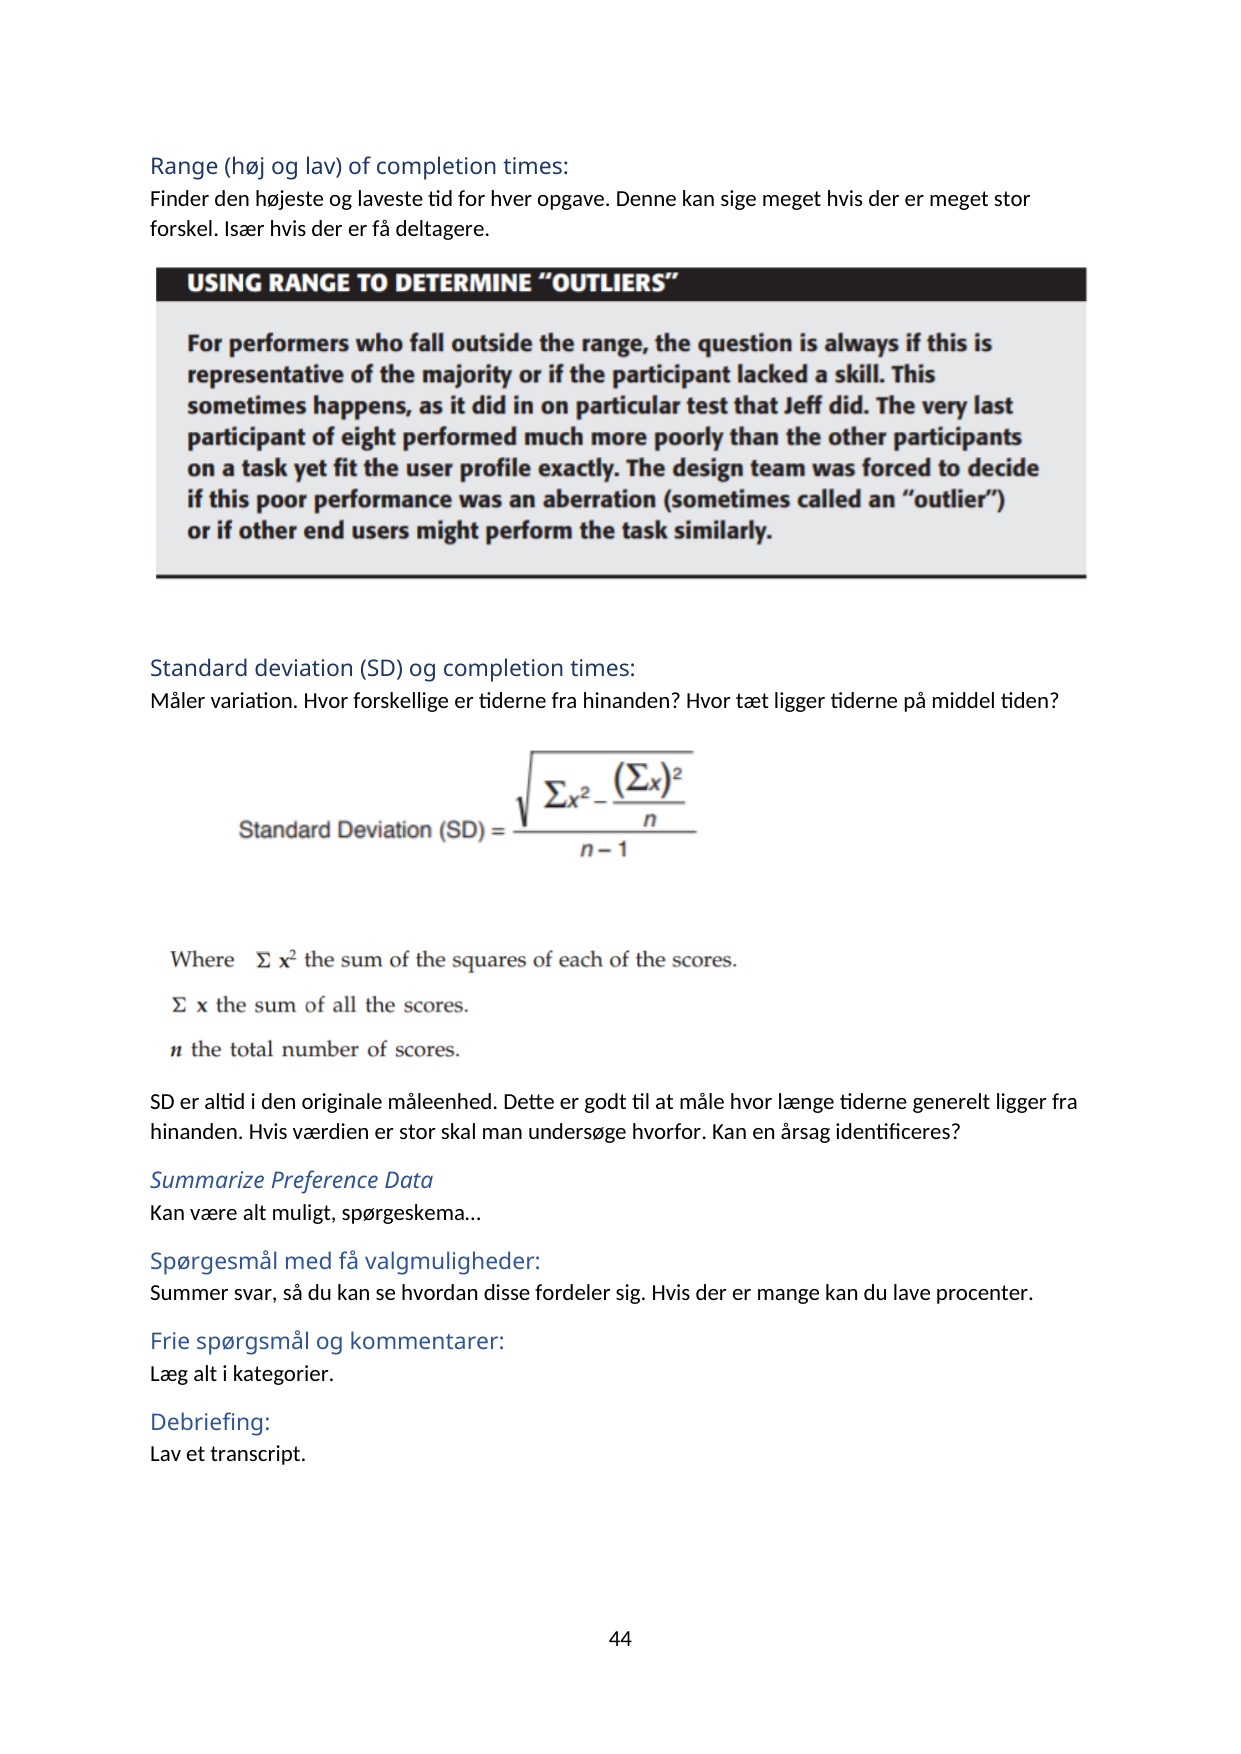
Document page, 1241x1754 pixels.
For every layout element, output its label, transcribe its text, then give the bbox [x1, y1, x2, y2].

subtitle Debriefing: [150, 1406, 1090, 1437]
subtitle Spørgesmål med få valgmuligheder: [150, 1244, 1090, 1276]
subtitle Frie spørgsmål og kommentarer: [150, 1325, 1090, 1356]
text SD er altid i den originale måleenhed. Dette er godt til at måle hvor længe tiderne generelt ligger fra hinanden. Hvis værdien er stor skal man undersøge hvorfor. Kan en årsag identificeres? [150, 1087, 1090, 1145]
picture [150, 931, 750, 1068]
picture [150, 260, 1091, 587]
text Lav et transcript. [150, 1439, 1090, 1468]
text Finder den højeste og laveste tid for hver opgave. Denne kan sige meget hvis der er meget stor forskel. Især hvis der er få deltagere. [150, 184, 1090, 242]
text Måler variation. Hvor forskellige er tiderne fra hinanden? Hvor tæt ligger tiderne på middel tiden? [150, 686, 1090, 714]
subtitle Standard deviation (SD) og completion times: [150, 652, 1090, 683]
text Kan være alt muligt, spørgeskema… [150, 1198, 1090, 1226]
subtitle Summarize Preference Data [150, 1164, 1090, 1195]
subtitle Range (høj og lav) of completion times: [150, 150, 1090, 181]
text Summer svar, så du kan se hvordan disse fordeler sig. Hvis der er mange kan du lave procenter. [150, 1278, 1090, 1306]
picture [150, 732, 758, 866]
text Læg alt i kategorier. [150, 1359, 1090, 1387]
